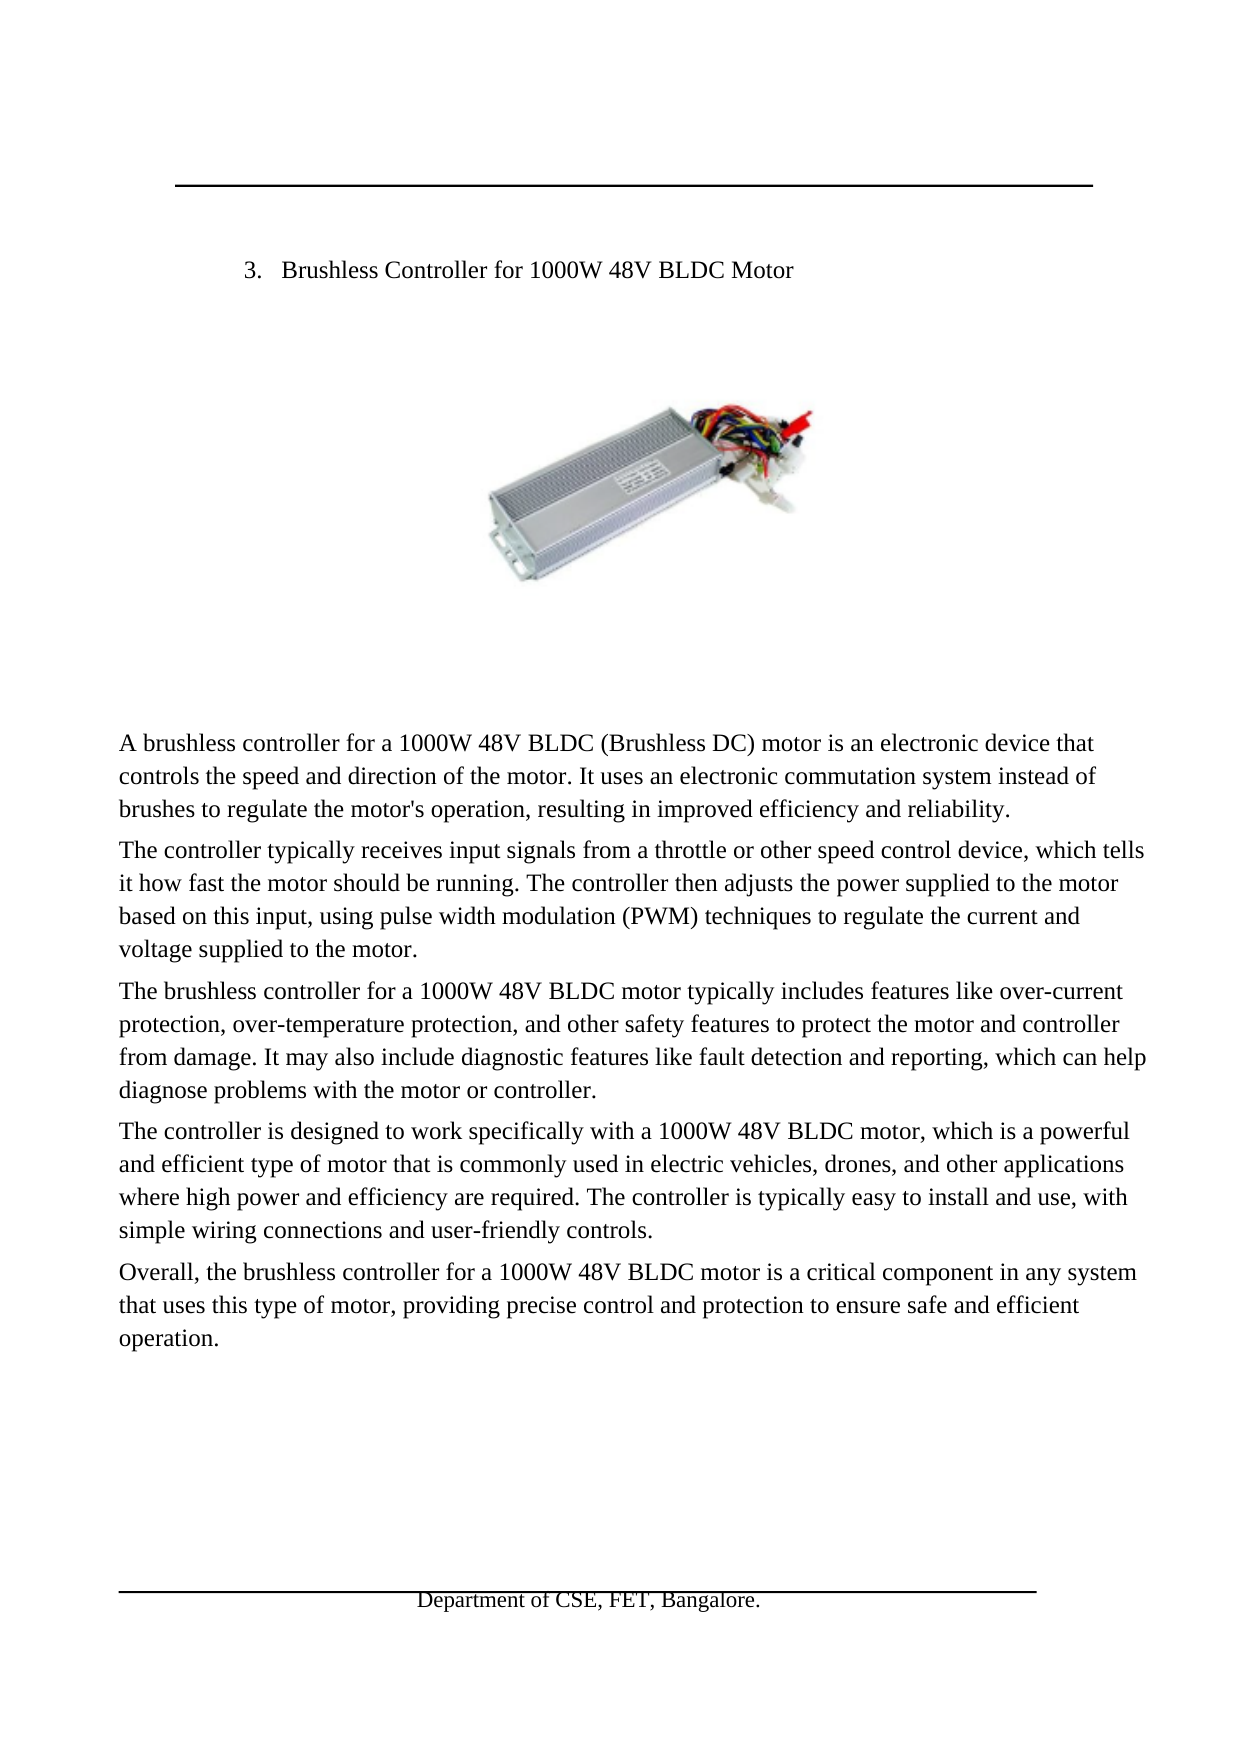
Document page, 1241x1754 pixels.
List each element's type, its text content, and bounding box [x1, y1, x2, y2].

text The controller is designed to work specifically with a 1000W 48V BLDC motor, which is a powerful and efficient type of motor that is commonly used in electric vehicles, drones, and other applications where high power and efficiency are required. The controller is typically easy to install and use, with simple wiring connections and user-friendly controls. [119, 1116, 1155, 1244]
picture [445, 338, 829, 634]
list Brushless Controller for 1000W 48V BLDC Motor [244, 256, 1155, 284]
text Overall, the brushless controller for a 1000W 48V BLDC motor is a critical component in any system that uses this type of motor, providing precise control and protection to ensure safe and efficient operation. [119, 1257, 1155, 1351]
text A brushless controller for a 1000W 48V BLDC (Brushless DC) motor is an electronic device that controls the speed and direction of the motor. It uses an electronic commutation system instead of brushes to regulate the motor's operation, resulting in improved efficiency and reliability. [119, 728, 1155, 823]
text The brushless controller for a 1000W 48V BLDC motor typically includes features like over-current protection, over-temperature protection, and other safety features to protect the motor and controller from damage. It may also include diagnostic features like fault detection and reporting, which can help diagnose problems with the motor or controller. [119, 976, 1155, 1104]
text The controller typically receives input signals from a throttle or other speed control device, which tells it how fast the motor should be running. The controller then adjusts the power supplied to the motor based on this input, using pulse width modulation (PWM) techniques to regulate the current and voltage supplied to the motor. [119, 835, 1155, 963]
